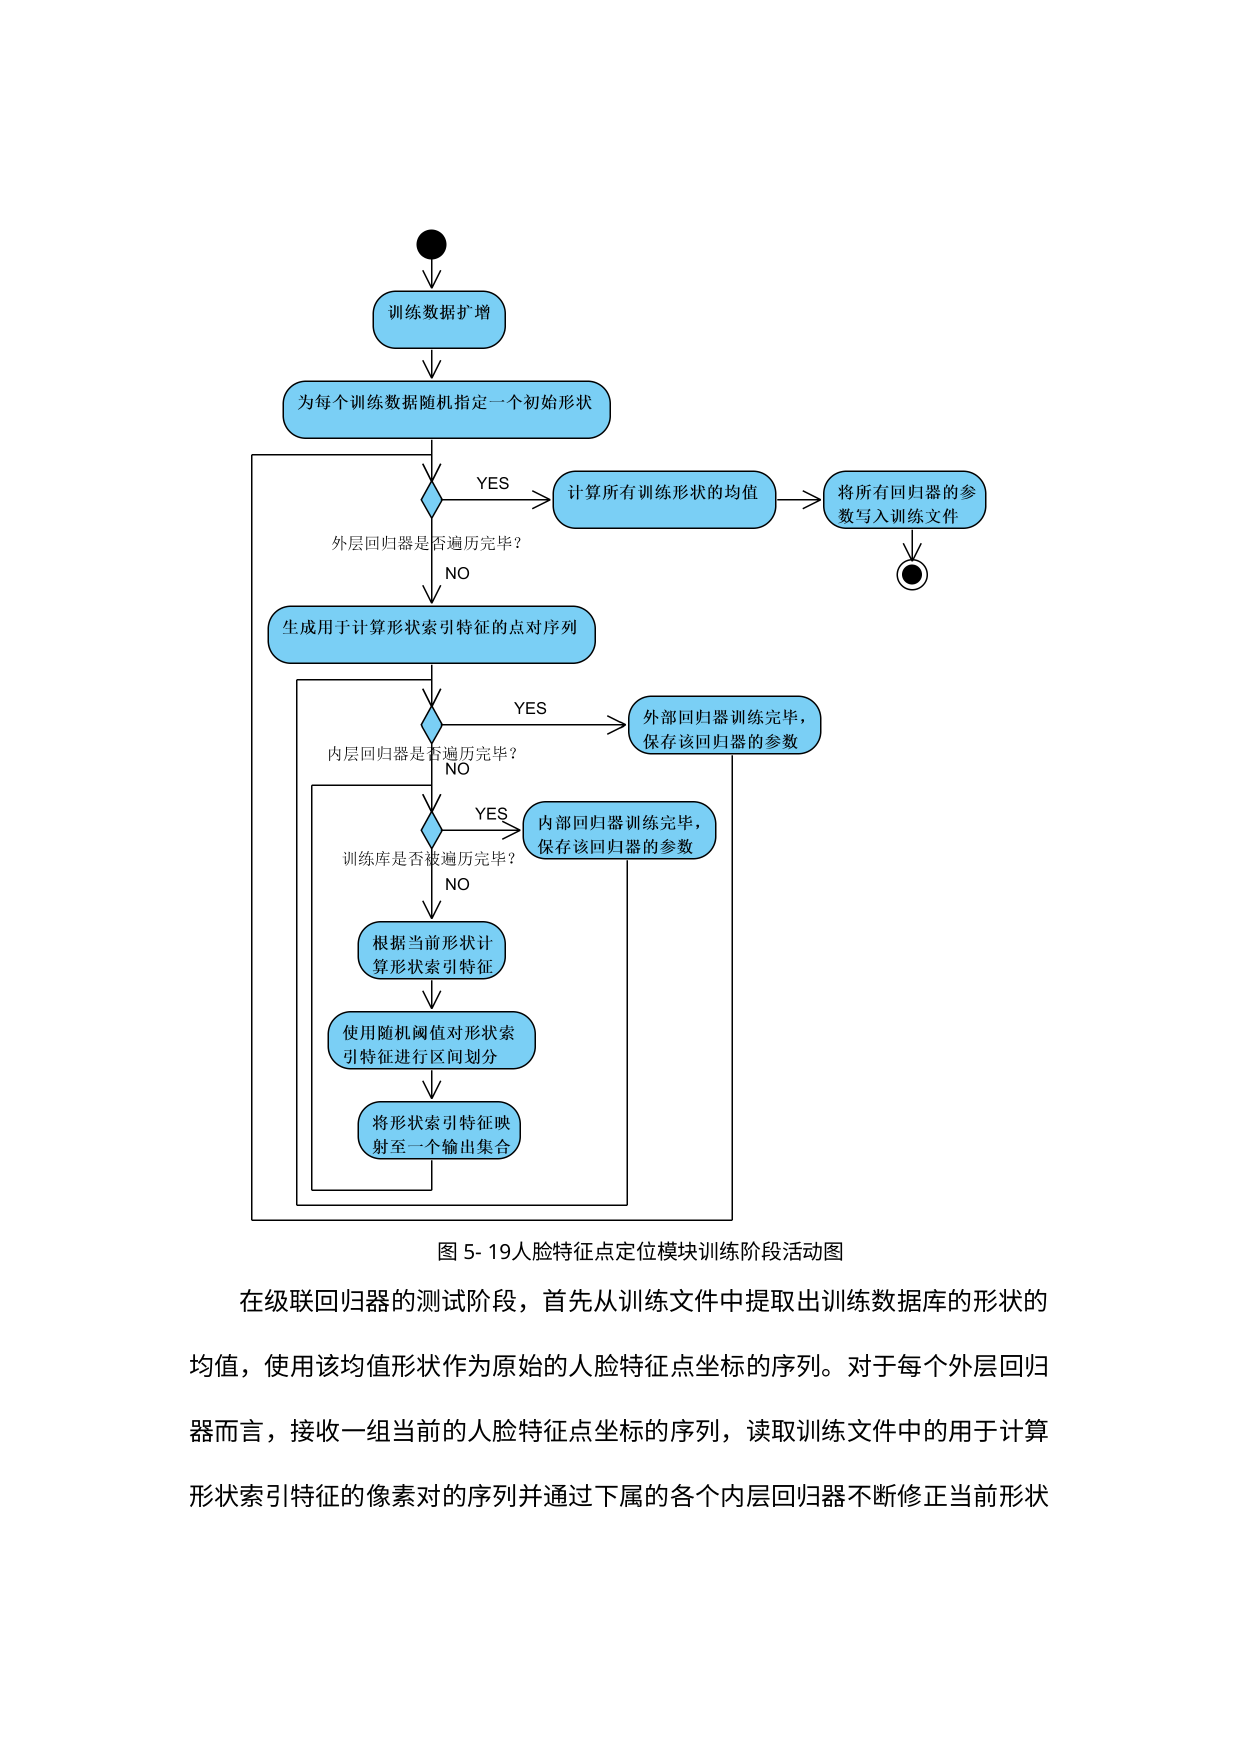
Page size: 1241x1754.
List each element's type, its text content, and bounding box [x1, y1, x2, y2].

text 图 5- 19人脸特征点定位模块训练阶段活动图 [189, 1234, 1051, 1267]
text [189, 1267, 1051, 1527]
picture [248, 227, 993, 1226]
